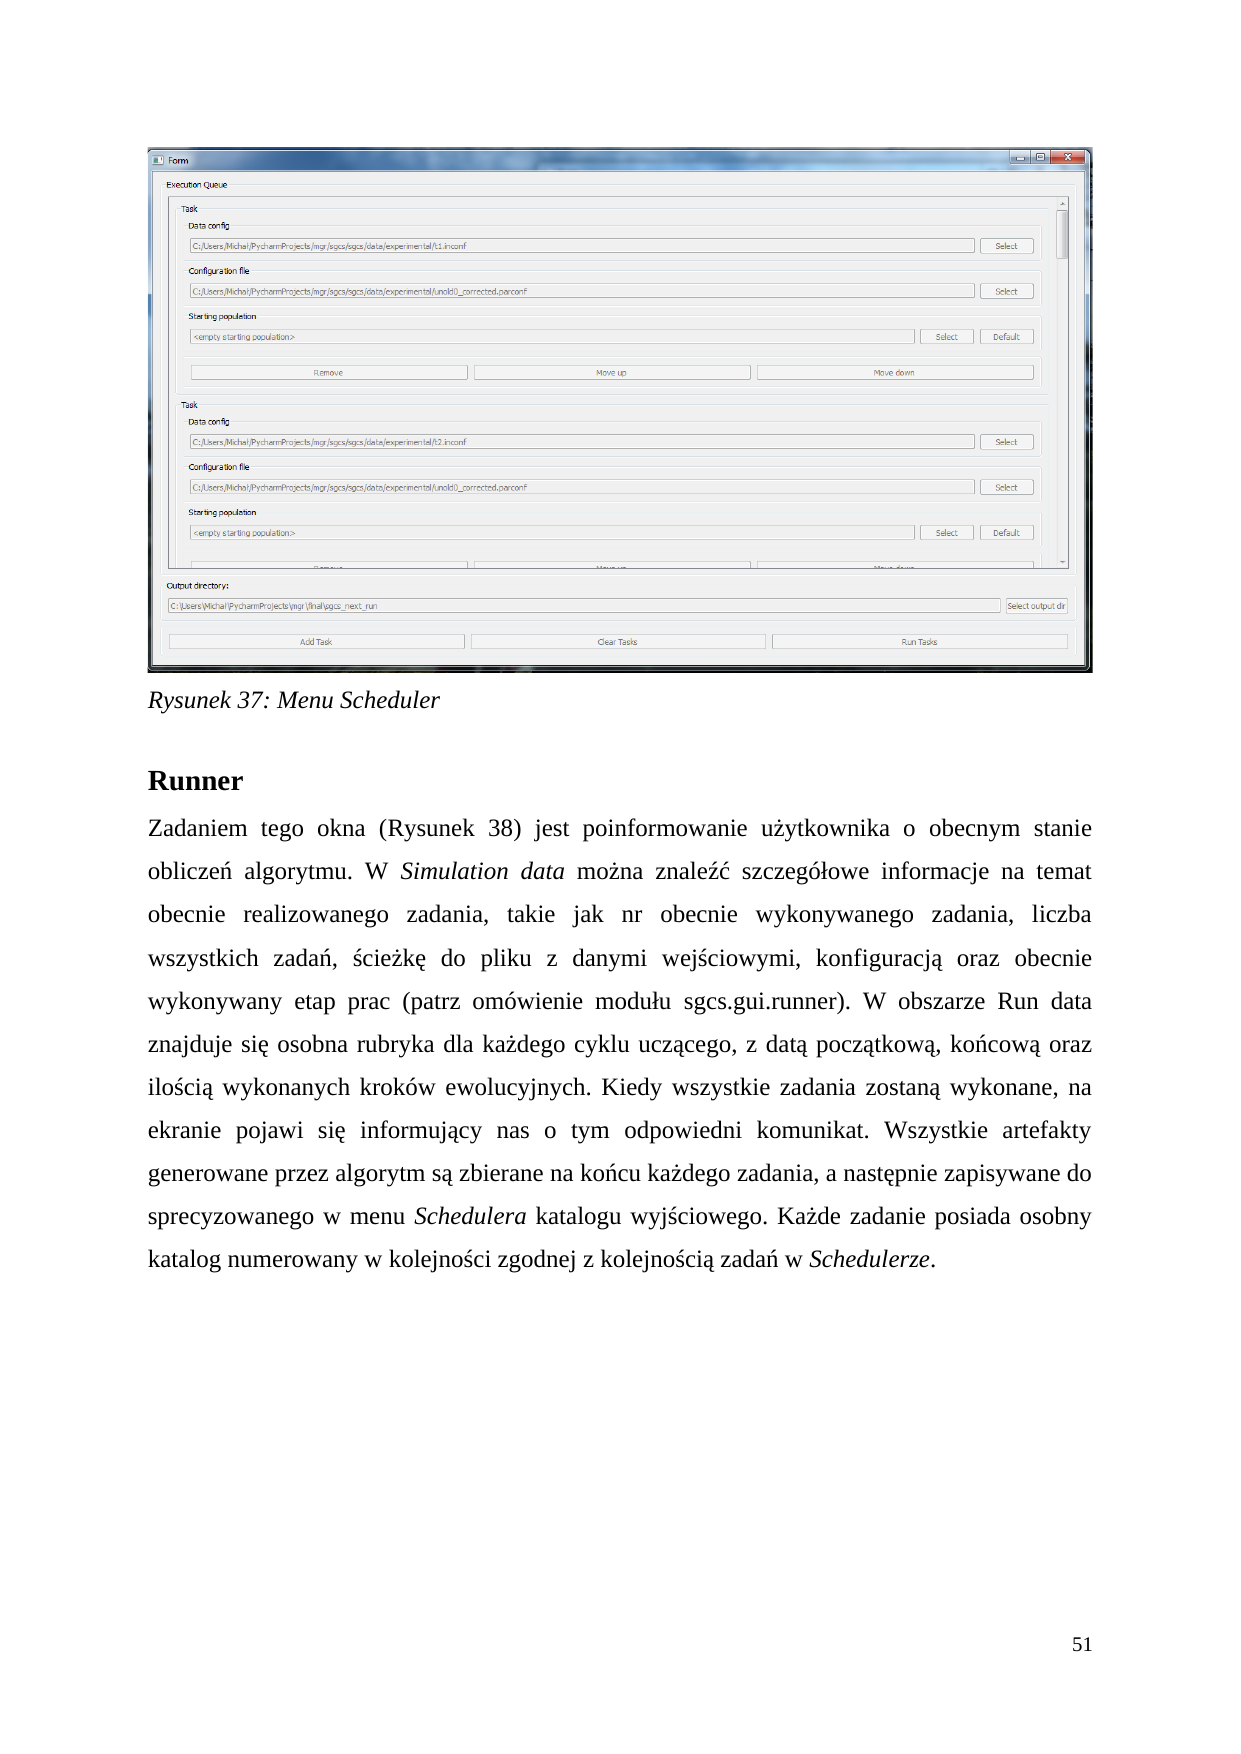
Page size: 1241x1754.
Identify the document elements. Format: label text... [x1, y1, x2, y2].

text Runner [148, 763, 1093, 796]
picture [147, 147, 1093, 673]
text Zadaniem tego okna (Rysunek 38) jest poinformowanie użytkownika o obecnym stanie obliczeń algorytmu. W Simulation data można znaleźć szczegółowe informacje na temat obecnie realizowanego zadania, takie jak nr obecnie wykonywanego zadania, liczba wszystkich zadań, ścieżkę do pliku z danymi wejściowymi, konfiguracją oraz obecnie wykonywany etap prac (patrz omówienie modułu sgcs.gui.runner). W obszarze Run data znajduje się osobna rubryka dla każdego cyklu uczącego, z datą początkową, końcową oraz ilością wykonanych kroków ewolucyjnych. Kiedy wszystkie zadania zostaną wykonane, na ekranie pojawi się informujący nas o tym odpowiedni komunikat. Wszystkie artefakty generowane przez algorytm są zbierane na końcu każdego zadania, a następnie zapisywane do sprecyzowanego w menu Schedulera katalogu wyjściowego. Każde zadanie posiada osobny katalog numerowany w kolejności zgodnej z kolejnością zadań w Schedulerze. [148, 813, 1093, 1273]
text Rysunek 37: Menu Scheduler [148, 685, 1093, 714]
